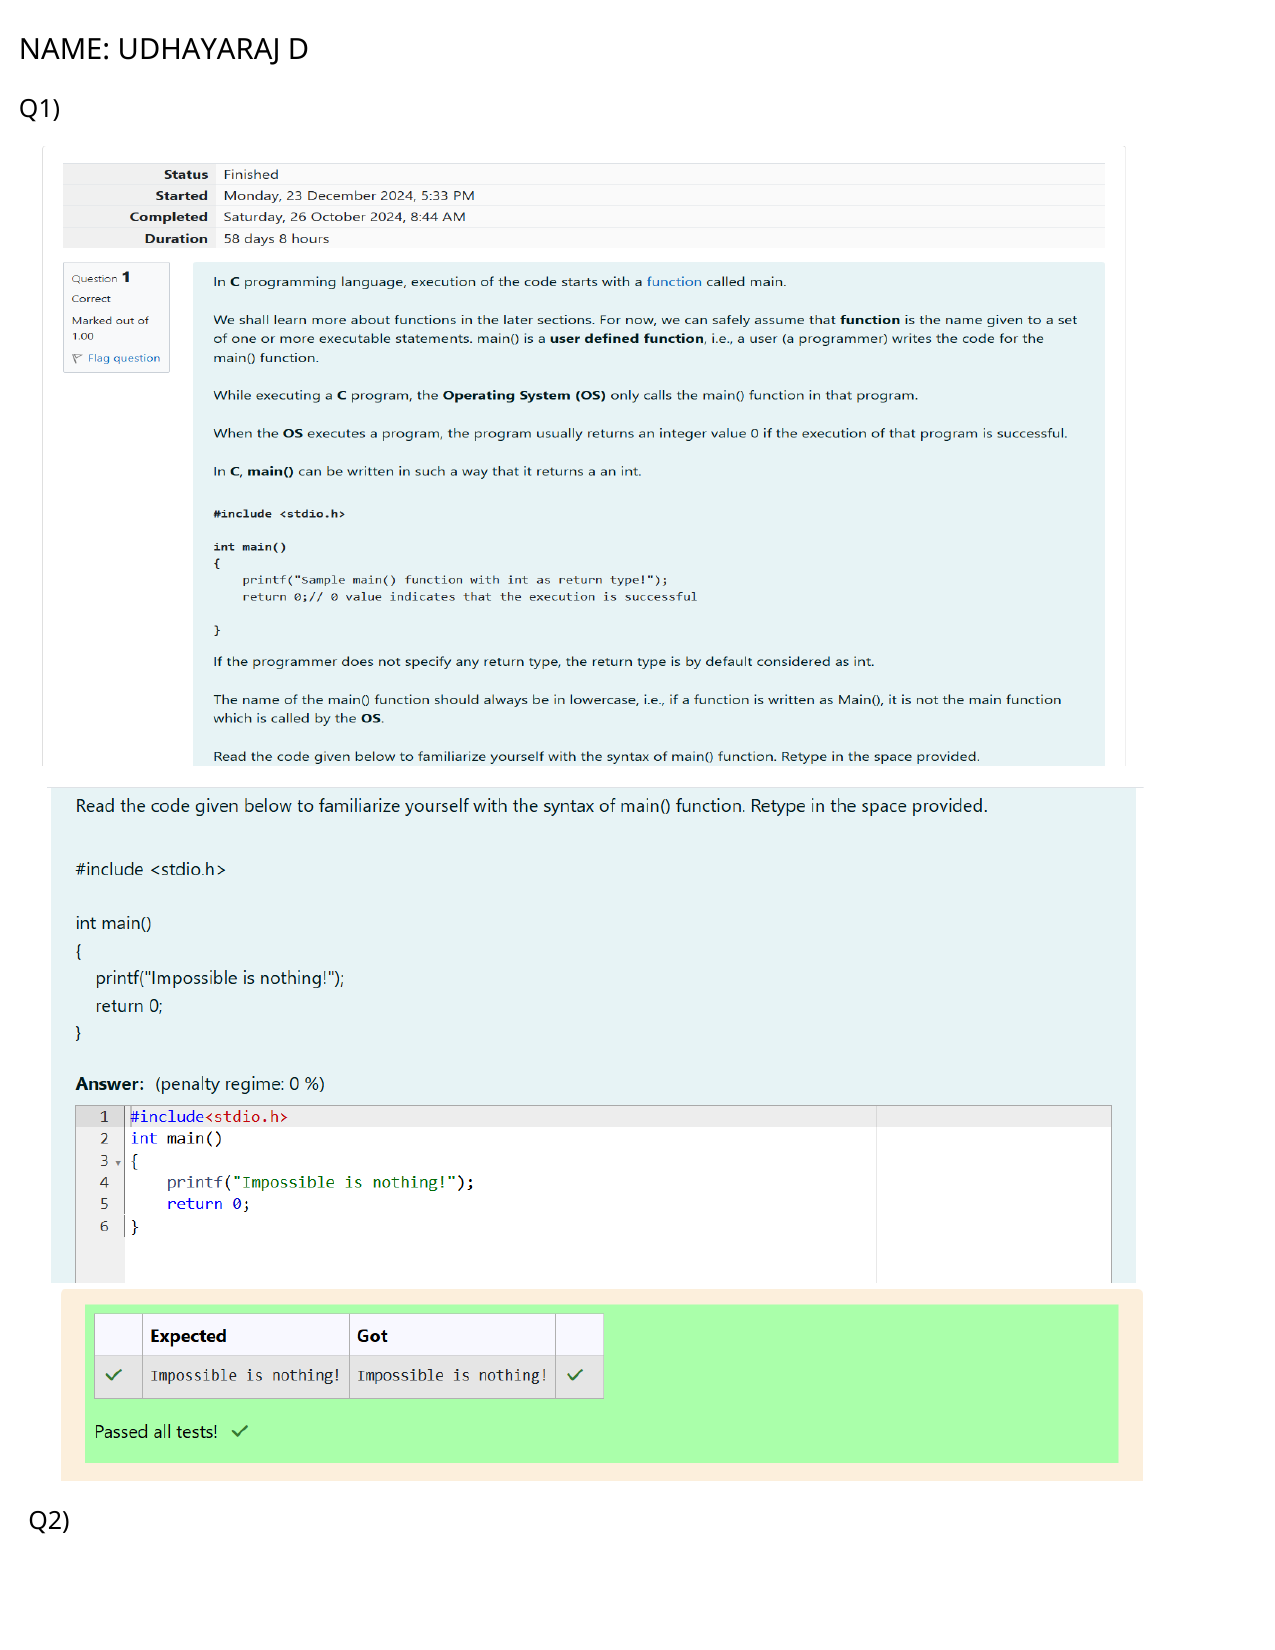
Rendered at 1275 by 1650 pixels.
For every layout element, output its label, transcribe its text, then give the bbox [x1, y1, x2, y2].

text NAME: UDHAYARAJ D [19, 28, 1247, 68]
text Q1) [19, 91, 1247, 125]
text Q2) [28, 1503, 1247, 1537]
